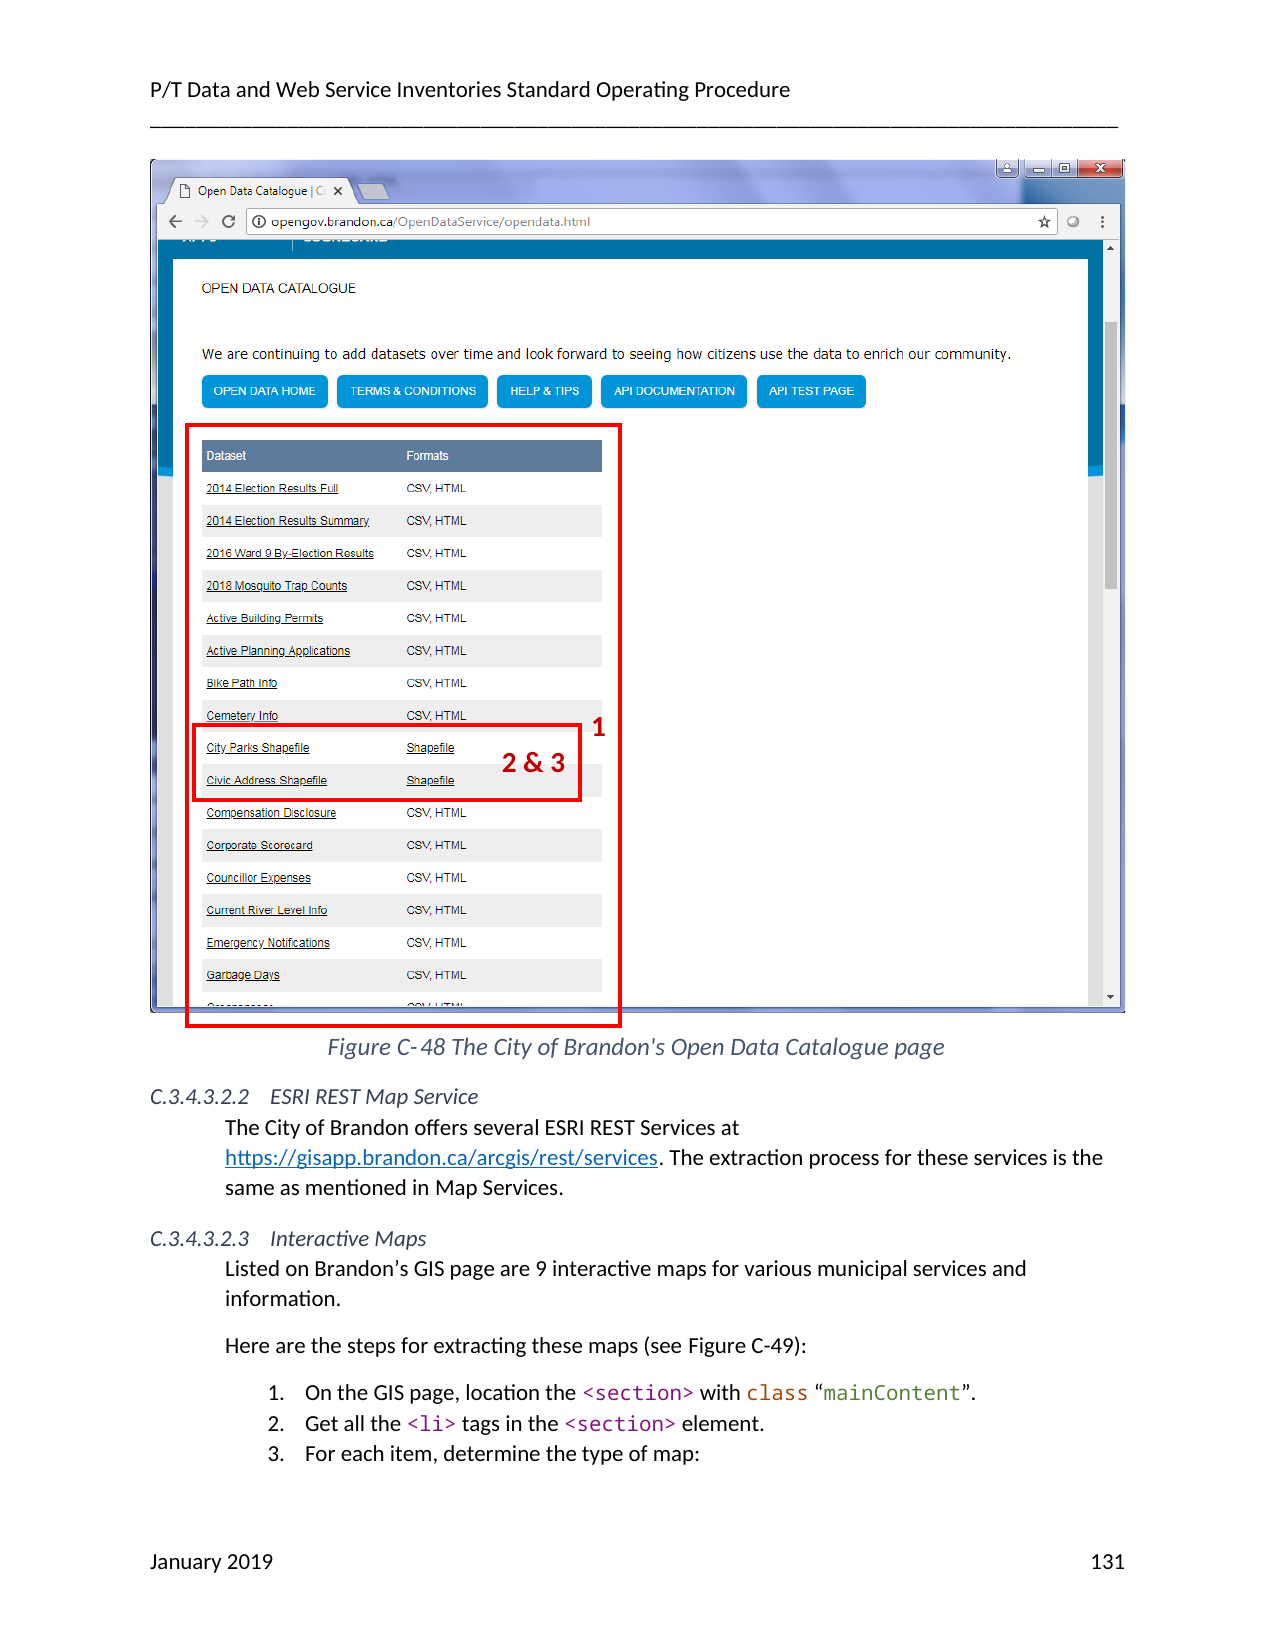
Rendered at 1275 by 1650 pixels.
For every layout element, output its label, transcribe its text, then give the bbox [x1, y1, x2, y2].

list On the GIS page, location the <section> with class “mainContent”. [267, 1378, 1125, 1407]
picture [150, 159, 1125, 1013]
picture [189, 427, 618, 1013]
subtitle Interactive Maps [150, 1224, 1125, 1252]
text Listed on Brandon’s GIS page are 9 interactive maps for various municipal services and information. [225, 1254, 1125, 1312]
list For each item, determine the type of map: [267, 1439, 1125, 1467]
text The City of Brandon offers several ESRI REST Services at https://gisapp.brandon.ca/arcgis/rest/services. The extraction process for these services is the same as mentioned in Map Services. [225, 1113, 1125, 1201]
subtitle ESRI REST Map Service [150, 1082, 1125, 1110]
list Get all the <li> tags in the <section> element. [267, 1409, 1125, 1437]
